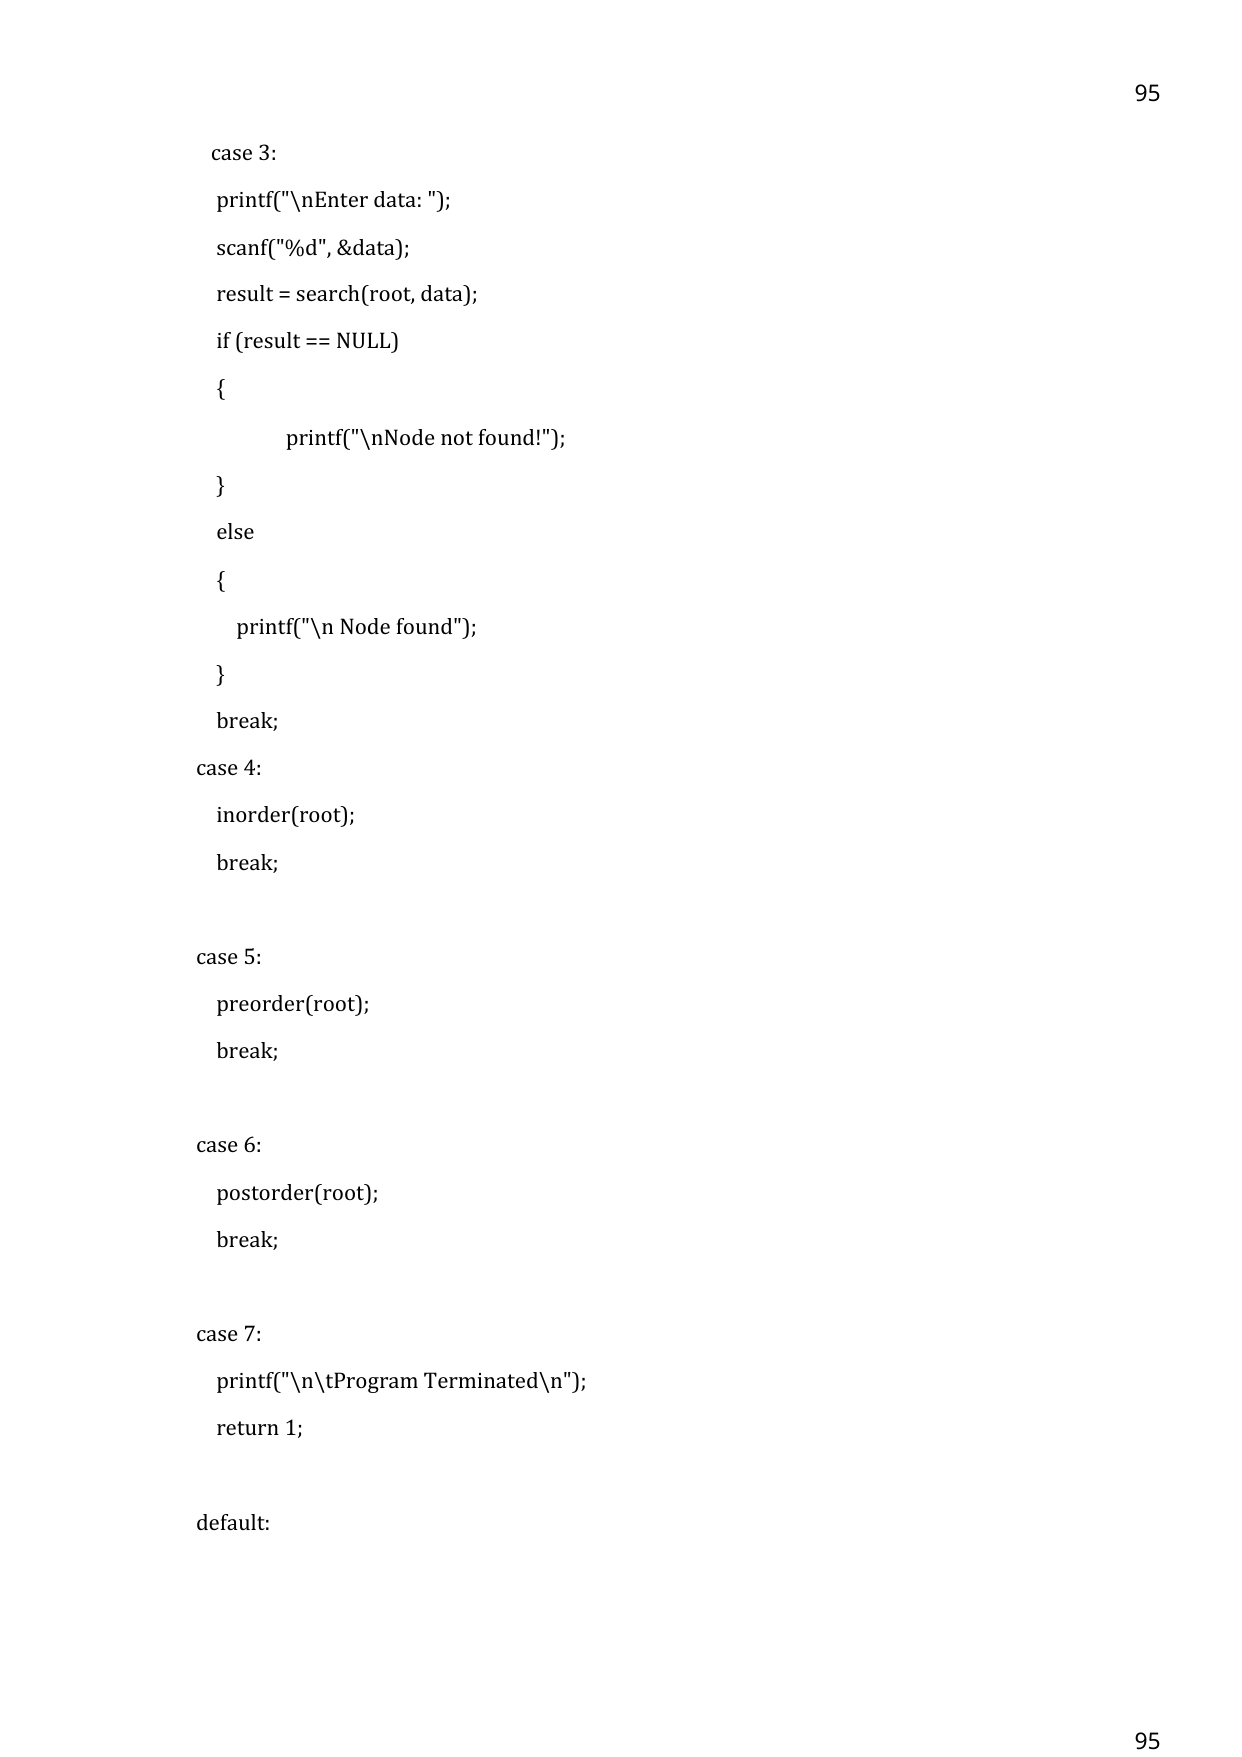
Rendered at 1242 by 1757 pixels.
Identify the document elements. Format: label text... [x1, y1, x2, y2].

text result = search(root, data); if (result == NULL) [216, 280, 480, 354]
text preorder(root); break; [216, 989, 412, 1063]
text case 6: [196, 1131, 1160, 1158]
text printf("\n\tProgram Terminated\n"); return 1; [216, 1367, 623, 1441]
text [216, 186, 517, 260]
text case 3: [211, 139, 1160, 166]
text inorder(root); break; [216, 801, 359, 875]
text } [216, 471, 1160, 497]
text else [216, 518, 1160, 545]
text } [216, 660, 1160, 687]
text case 5: [196, 942, 1160, 969]
text case 7: [196, 1319, 1160, 1346]
text printf("\n Node found"); [236, 612, 1160, 639]
text printf("\nNode not found!"); [286, 423, 1160, 450]
text default: [196, 1508, 1160, 1535]
text postorder(root); break; [216, 1178, 412, 1252]
text { [216, 565, 1160, 592]
text break; case 4: [196, 707, 294, 781]
text { [216, 374, 1160, 401]
